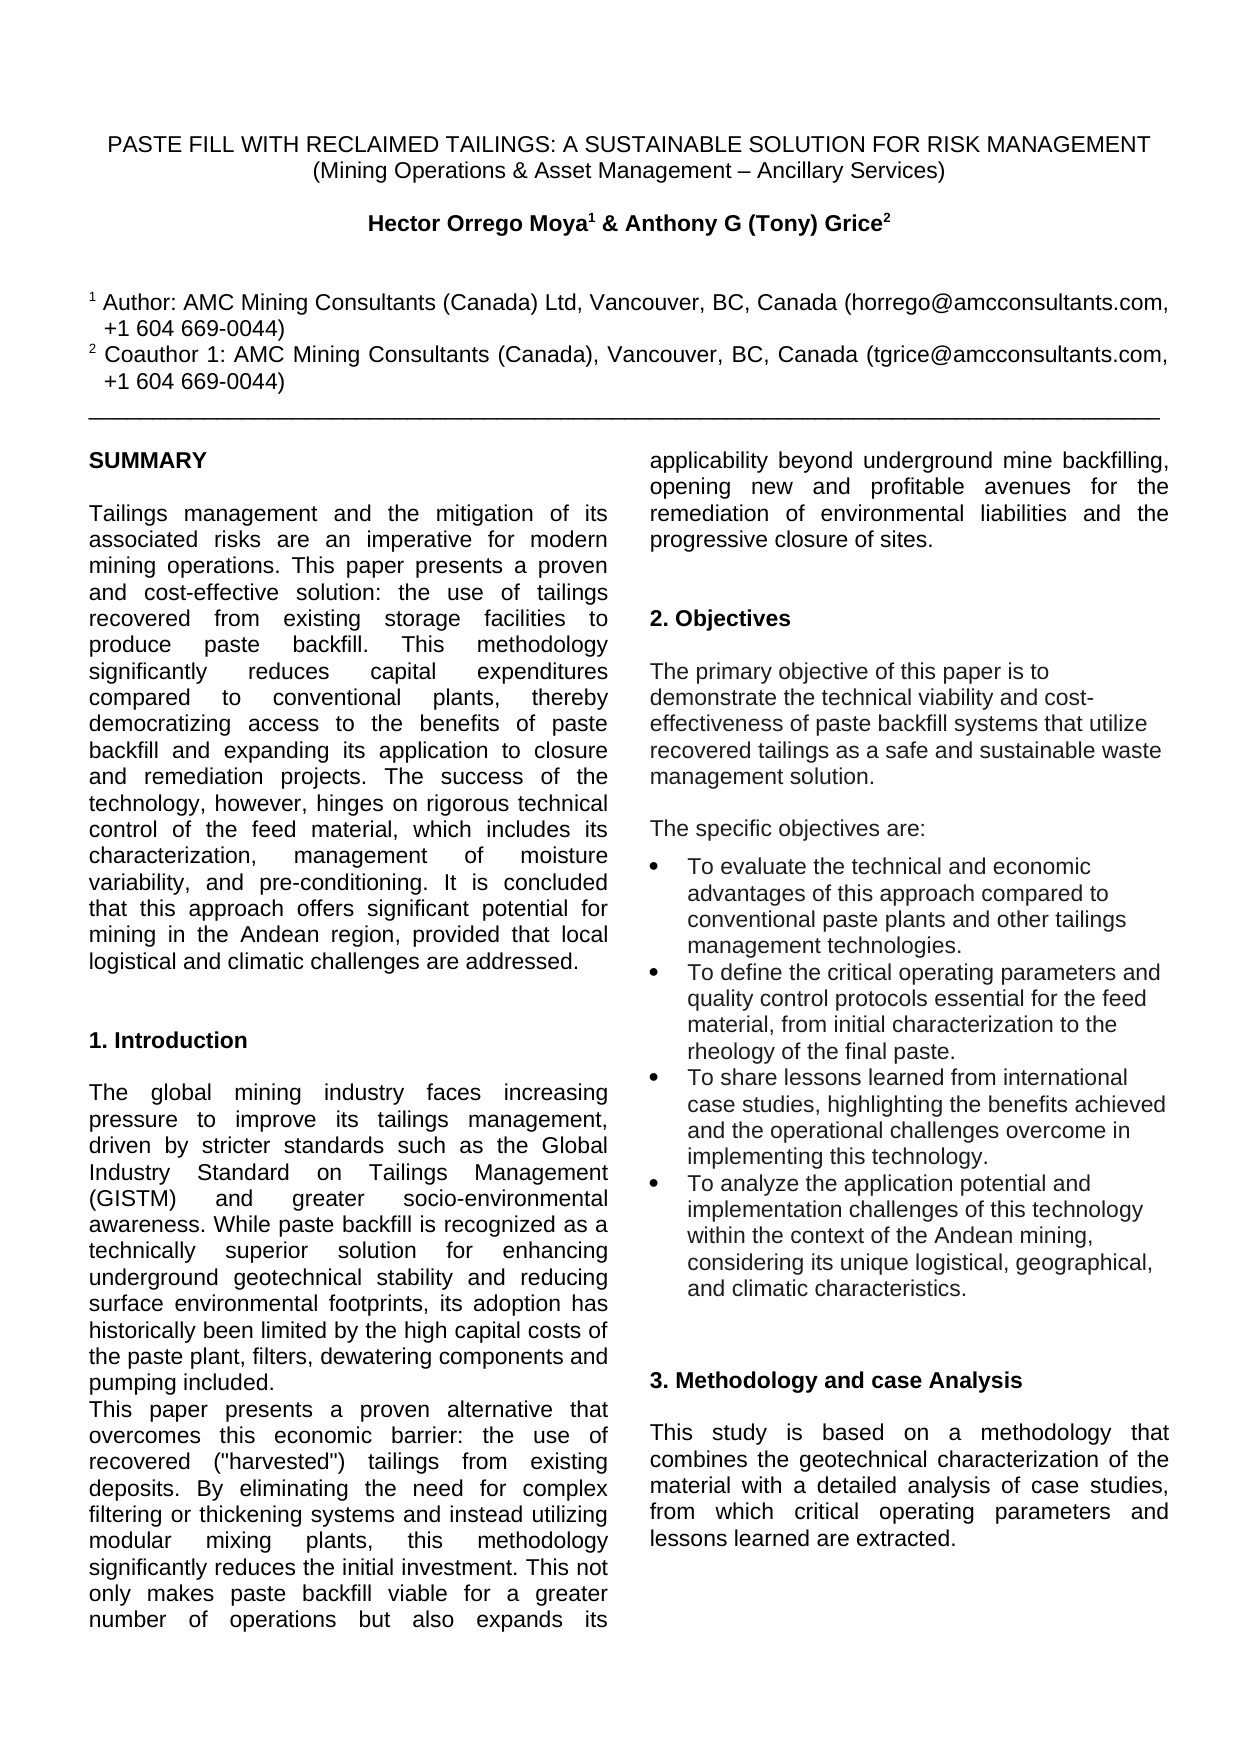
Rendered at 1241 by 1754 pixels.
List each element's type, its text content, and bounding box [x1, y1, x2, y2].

text 3. Methodology and case Analysis [649, 1367, 1169, 1393]
list To define the critical operating parameters and quality control protocols essential for the feed material, from initial characterization to the rheology of the final paste. [649, 959, 1169, 1064]
text The global mining industry faces increasing pressure to improve its tailings management, driven by stricter standards such as the Global Industry Standard on Tailings Management (GISTM) and greater socio-environmental awareness. While paste backfill is recognized as a technically superior solution for enhancing underground geotechnical stability and reducing surface environmental footprints, its adoption has historically been limited by the high capital costs of the paste plant, filters, dewatering components and pumping included. [89, 1079, 608, 1396]
text This paper presents a proven alternative that overcomes this economic barrier: the use of recovered ("harvested") tailings from existing deposits. By eliminating the need for complex filtering or thickening systems and instead utilizing modular mixing plants, this methodology significantly reduces the initial investment. This not only makes paste backfill viable for a greater number of operations but also expands its applicability beyond underground mine backfilling, opening new and profitable avenues for the remediation of environmental liabilities and the progressive closure of sites. [649, 447, 1169, 552]
text 1. Introduction [89, 1027, 608, 1053]
list To share lessons learned from international case studies, highlighting the benefits achieved and the operational challenges overcome in implementing this technology. [649, 1064, 1169, 1169]
text The primary objective of this paper is to demonstrate the technical viability and cost-effectiveness of paste backfill systems that utilize recovered tailings as a safe and sustainable waste management solution. [649, 658, 1169, 789]
text SUMMARY [89, 447, 608, 473]
text 1 Author: AMC Mining Consultants (Canada) Ltd, Vancouver, BC, Canada (horrego@amcconsultants.com, +1 604 669-0044) [89, 289, 1169, 341]
text This paper presents a proven alternative that overcomes this economic barrier: the use of recovered ("harvested") tailings from existing deposits. By eliminating the need for complex filtering or thickening systems and instead utilizing modular mixing plants, this methodology significantly reduces the initial investment. This not only makes paste backfill viable for a greater number of operations but also expands its applicability beyond underground mine backfilling, opening new and profitable avenues for the remediation of environmental liabilities and the progressive closure of sites. [89, 1396, 608, 1633]
list To analyze the application potential and implementation challenges of this technology within the context of the Andean mining, considering its unique logistical, geographical, and climatic characteristics. [649, 1169, 1169, 1301]
text Hector Orrego Moya1 & Anthony G (Tony) Grice2 [89, 210, 1169, 236]
text 2. Objectives [649, 605, 1169, 631]
text 2 Coauthor 1: AMC Mining Consultants (Canada), Vancouver, BC, Canada (tgrice@amcconsultants.com, +1 604 669-0044) [89, 341, 1169, 394]
text Tailings management and the mitigation of its associated risks are an imperative for modern mining operations. This paper presents a proven and cost-effective solution: the use of tailings recovered from existing storage facilities to produce paste backfill. This methodology significantly reduces capital expenditures compared to conventional plants, thereby democratizing access to the benefits of paste backfill and expanding its application to closure and remediation projects. The success of the technology, however, hinges on rigorous technical control of the feed material, which includes its characterization, management of moisture variability, and pre-conditioning. It is concluded that this approach offers significant potential for mining in the Andean region, provided that local logistical and climatic challenges are addressed. [89, 499, 608, 974]
list To evaluate the technical and economic advantages of this approach compared to conventional paste plants and other tailings management technologies. [649, 853, 1169, 959]
text The specific objectives are: [649, 814, 1169, 841]
text (Mining Operations & Asset Management – Ancillary Services) [89, 157, 1169, 183]
text PASTE FILL WITH RECLAIMED TAILINGS: A SUSTAINABLE SOLUTION FOR RISK MANAGEMENT [89, 131, 1169, 157]
text This study is based on a methodology that combines the geotechnical characterization of the material with a detailed analysis of case studies, from which critical operating parameters and lessons learned are extracted. [649, 1419, 1169, 1551]
text ____________________________________________________________________________________ [89, 394, 1169, 421]
